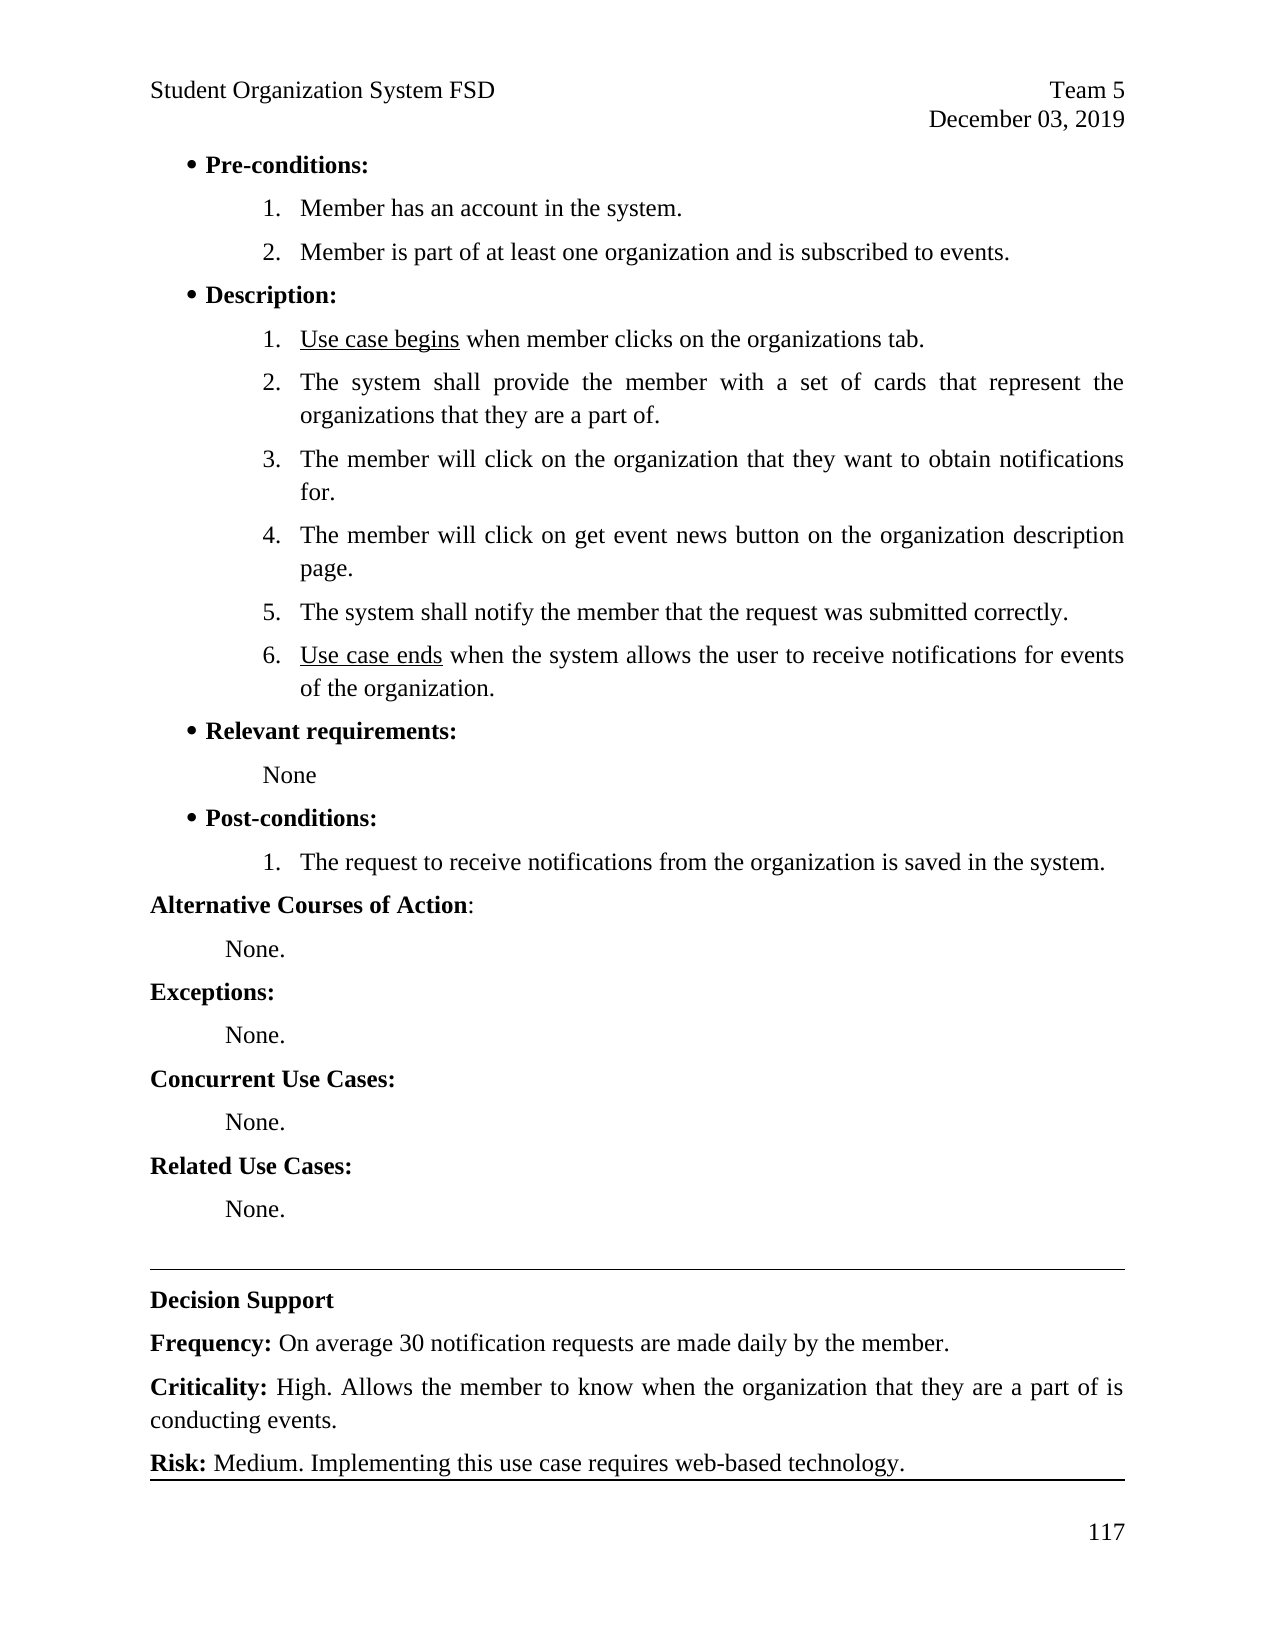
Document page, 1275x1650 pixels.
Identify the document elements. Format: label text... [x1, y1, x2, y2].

text None. [150, 1194, 1125, 1223]
list Relevant requirements: [187, 716, 1125, 745]
text Criticality: High. Allows the member to know when the organization that they are a part of is conducting events. [150, 1372, 1125, 1433]
list The request to receive notifications from the organization is saved in the system. [262, 847, 1125, 876]
list Member has an account in the system. [262, 193, 1125, 222]
list The system shall provide the member with a set of cards that represent the organizations that they are a part of. [262, 367, 1125, 429]
text Risk: Medium. Implementing this use case requires web-based technology. [150, 1448, 1125, 1479]
list Description: [187, 280, 1125, 309]
text Related Use Cases: [150, 1151, 1125, 1179]
list Pre-conditions: [187, 150, 1125, 179]
list Member is part of at least one organization and is subscribed to events. [262, 237, 1125, 266]
text None. [150, 1107, 1125, 1136]
list The member will click on get event news button on the organization description page. [262, 520, 1125, 582]
text Frequency: On average 30 notification requests are made daily by the member. [150, 1328, 1125, 1357]
text Decision Support [150, 1285, 1125, 1313]
list Use case begins when member clicks on the organizations tab. [262, 324, 1125, 352]
list The system shall notify the member that the request was submitted correctly. [262, 597, 1125, 625]
text Concurrent Use Cases: [150, 1064, 1125, 1093]
list Post-conditions: [187, 803, 1125, 832]
text None. [150, 1021, 1125, 1049]
text None. [150, 934, 1125, 962]
list The member will click on the organization that they want to obtain notifications for. [262, 444, 1125, 505]
text None [225, 760, 1125, 789]
text Alternative Courses of Action: [150, 890, 1125, 919]
list Use case ends when the system allows the user to receive notifications for events of the organization. [262, 640, 1125, 702]
text Exceptions: [150, 977, 1125, 1006]
